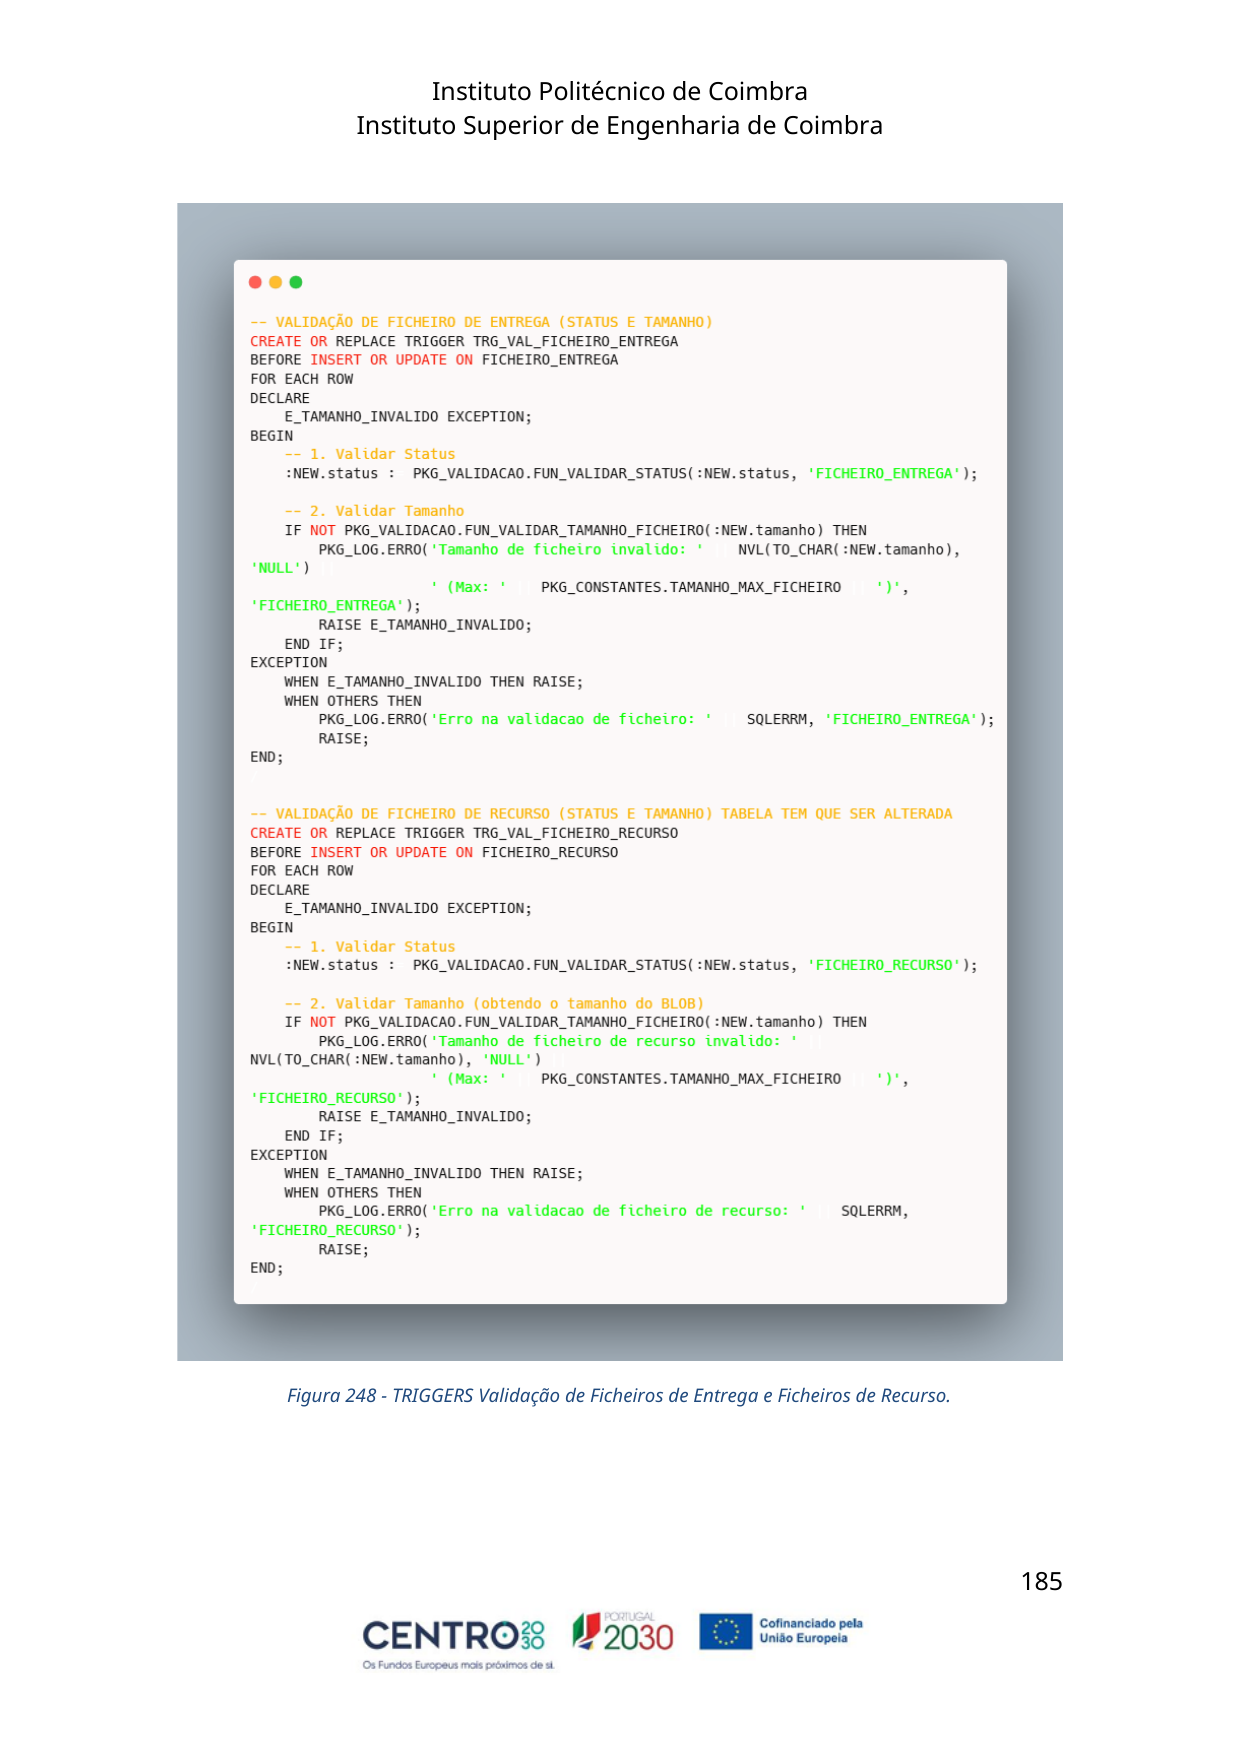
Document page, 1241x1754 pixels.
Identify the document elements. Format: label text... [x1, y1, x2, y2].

picture [177, 203, 1063, 1361]
picture [349, 1597, 891, 1681]
